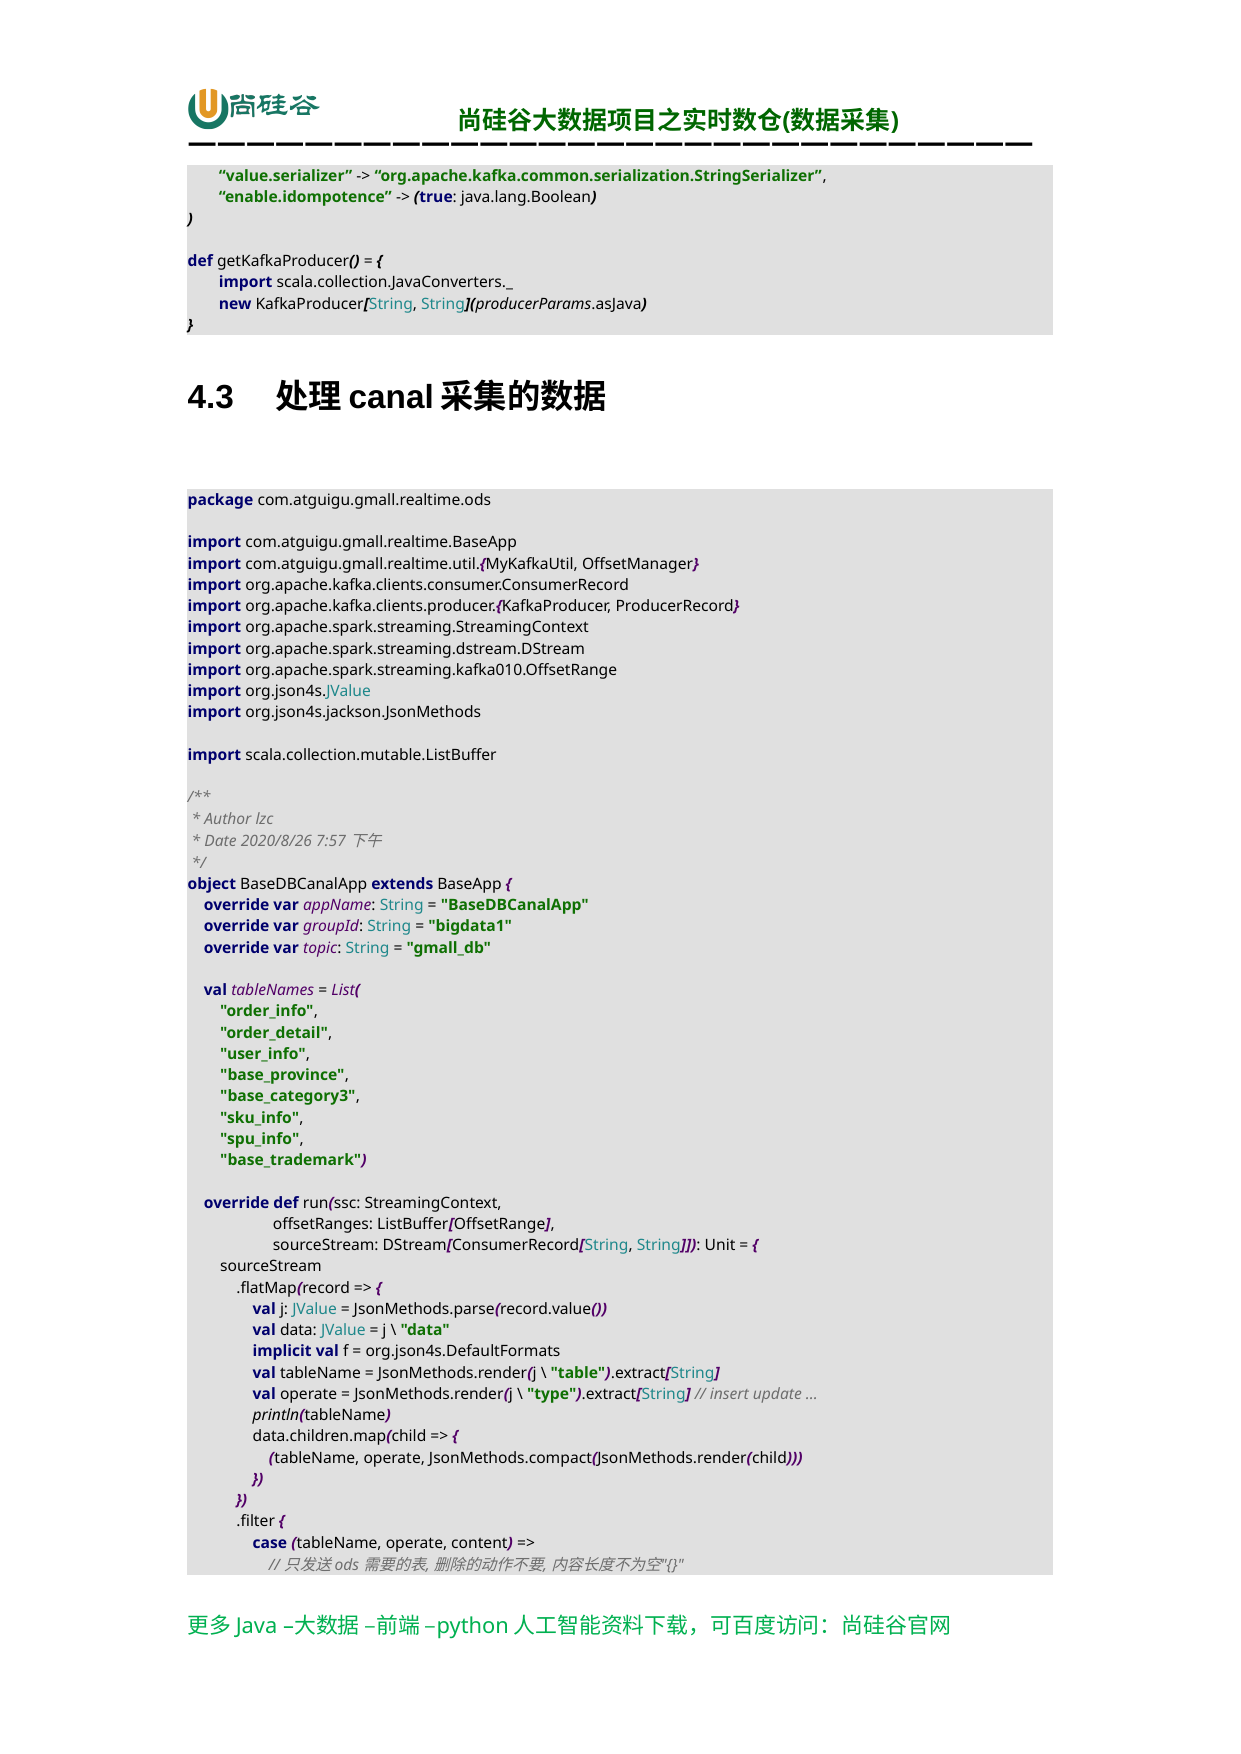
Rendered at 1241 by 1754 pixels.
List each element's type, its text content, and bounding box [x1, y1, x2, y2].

text ) [187, 207, 1053, 229]
text /** [187, 786, 1053, 807]
text sourceStream: DStream[ConsumerRecord[String, String]]): Unit = { [187, 1234, 1053, 1255]
text override def run(ssc: StreamingContext, [187, 1191, 1053, 1213]
text import org.json4s.JValue [187, 680, 1053, 701]
text "order_info", [187, 1000, 1053, 1021]
text val tableName = JsonMethods.render(j \ "table").extract[String] [187, 1361, 1053, 1383]
text override var appName: String = "BaseDBCanalApp" [187, 894, 1053, 915]
text * Author lzc [187, 807, 1053, 829]
text .flatMap(record => { [187, 1276, 1053, 1298]
text offsetRanges: ListBuffer[OffsetRange], [187, 1213, 1053, 1234]
text import com.atguigu.gmall.realtime.BaseApp [187, 531, 1053, 552]
text */ [187, 851, 1053, 873]
text object BaseDBCanalApp extends BaseApp { [187, 873, 1053, 894]
text }) [187, 1468, 1053, 1489]
text val data: JValue = j \ "data" [187, 1319, 1053, 1340]
text "user_info", [187, 1043, 1053, 1064]
text import org.apache.spark.streaming.StreamingContext [187, 616, 1053, 637]
text val tableNames = List( [187, 979, 1053, 1000]
text def getKafkaProducer() = { [187, 250, 1053, 271]
text implicit val f = org.json4s.DefaultFormats [187, 1340, 1053, 1361]
text }) [187, 1489, 1053, 1510]
text println(tableName) [187, 1404, 1053, 1425]
text "base_category3", [187, 1085, 1053, 1106]
text package com.atguigu.gmall.realtime.ods [187, 489, 1053, 510]
text import org.apache.kafka.clients.consumer.ConsumerRecord [187, 574, 1053, 595]
text * Date 2020/8/26 7:57 下午 [187, 829, 1053, 851]
text .filter { [187, 1510, 1053, 1531]
text “enable.idompotence” -> (true: java.lang.Boolean) [187, 186, 1053, 207]
text // 只发送 ods 需要的表, 删除的动作不要, 内容长度不为空"{}" [187, 1553, 1053, 1575]
text "spu_info", [187, 1128, 1053, 1149]
text new KafkaProducer[String, String](producerParams.asJava) [187, 292, 1053, 314]
text “value.serializer” -> “org.apache.kafka.common.serialization.StringSerializer”, [187, 165, 1053, 186]
text "sku_info", [187, 1106, 1053, 1128]
text import scala.collection.mutable.ListBuffer [187, 744, 1053, 765]
subtitle 处理canal采集的数据 [187, 362, 1053, 427]
text override var topic: String = "gmall_db" [187, 936, 1053, 958]
text "base_province", [187, 1064, 1053, 1085]
text import org.apache.spark.streaming.kafka010.OffsetRange [187, 659, 1053, 680]
text override var groupId: String = "bigdata1" [187, 915, 1053, 936]
text val operate = JsonMethods.render(j \ "type").extract[String] // insert update ... [187, 1383, 1053, 1404]
text import org.apache.spark.streaming.dstream.DStream [187, 637, 1053, 659]
text import scala.collection.JavaConverters._ [187, 271, 1053, 292]
text case (tableName, operate, content) => [187, 1531, 1053, 1553]
text "order_detail", [187, 1021, 1053, 1043]
text data.children.map(child => { [187, 1425, 1053, 1446]
text "base_trademark") [187, 1149, 1053, 1170]
text sourceStream [187, 1255, 1053, 1276]
text } [187, 314, 1053, 335]
text import org.json4s.jackson.JsonMethods [187, 701, 1053, 722]
text import org.apache.kafka.clients.producer.{KafkaProducer, ProducerRecord} [187, 595, 1053, 616]
text (tableName, operate, JsonMethods.compact(JsonMethods.render(child))) [187, 1446, 1053, 1468]
text val j: JValue = JsonMethods.parse(record.value()) [187, 1298, 1053, 1319]
picture [187, 88, 321, 130]
text import com.atguigu.gmall.realtime.util.{MyKafkaUtil, OffsetManager} [187, 552, 1053, 574]
